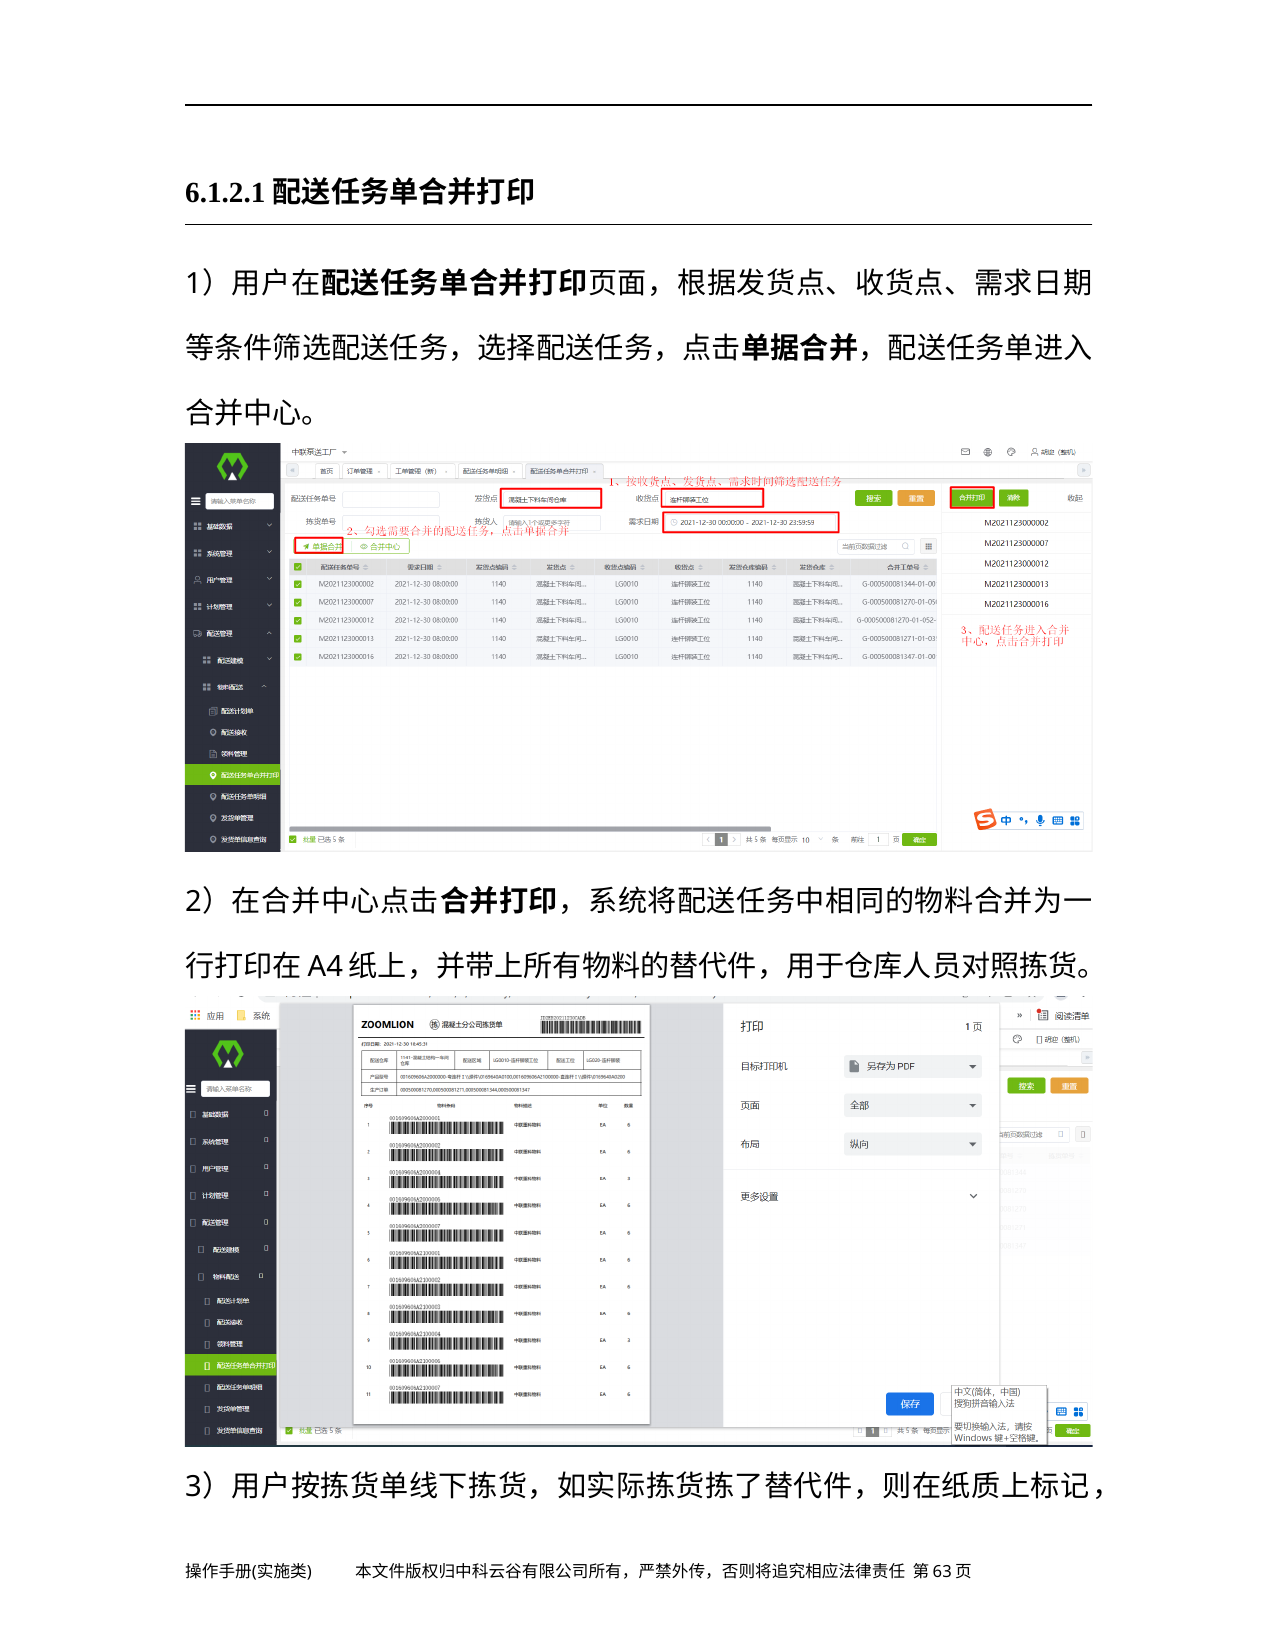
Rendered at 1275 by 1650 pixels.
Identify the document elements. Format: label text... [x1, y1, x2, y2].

text 配送任务单合并打印 [185, 157, 1092, 224]
text 2）在合并中心点击合并打印，系统将配送任务中相同的物料合并为一行打印在A4纸上，并带上所有物料的替代件，用于仓库人员对照拣货。 [185, 866, 1092, 996]
picture [184, 443, 1093, 852]
picture [184, 996, 1093, 1447]
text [185, 1451, 1092, 1516]
text 1）用户在配送任务单合并打印页面，根据发货点、收货点、需求日期等条件筛选配送任务，选择配送任务，点击单据合并，配送任务单进入合并中心。 [185, 248, 1092, 443]
